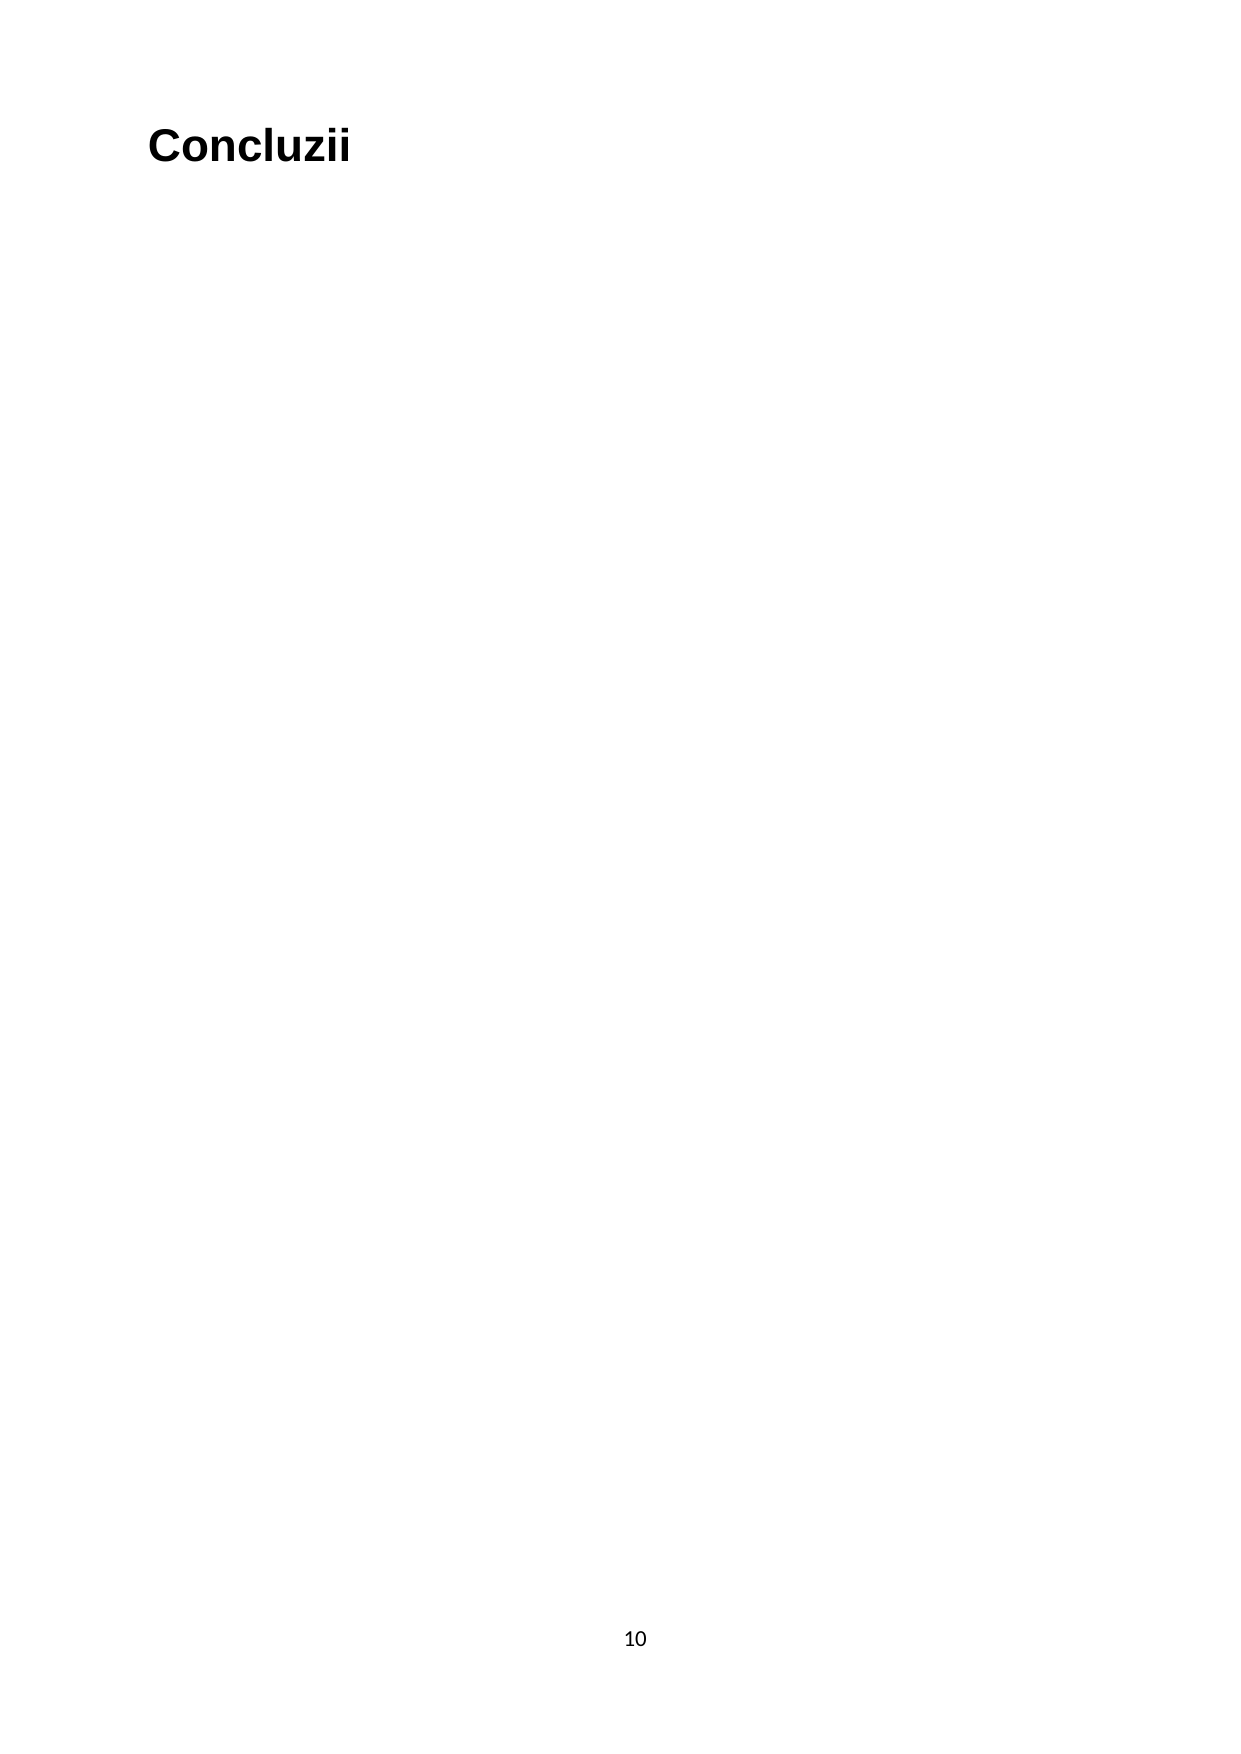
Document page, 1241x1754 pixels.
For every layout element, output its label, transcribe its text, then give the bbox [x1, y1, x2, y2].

text Concluzii [148, 118, 1122, 171]
